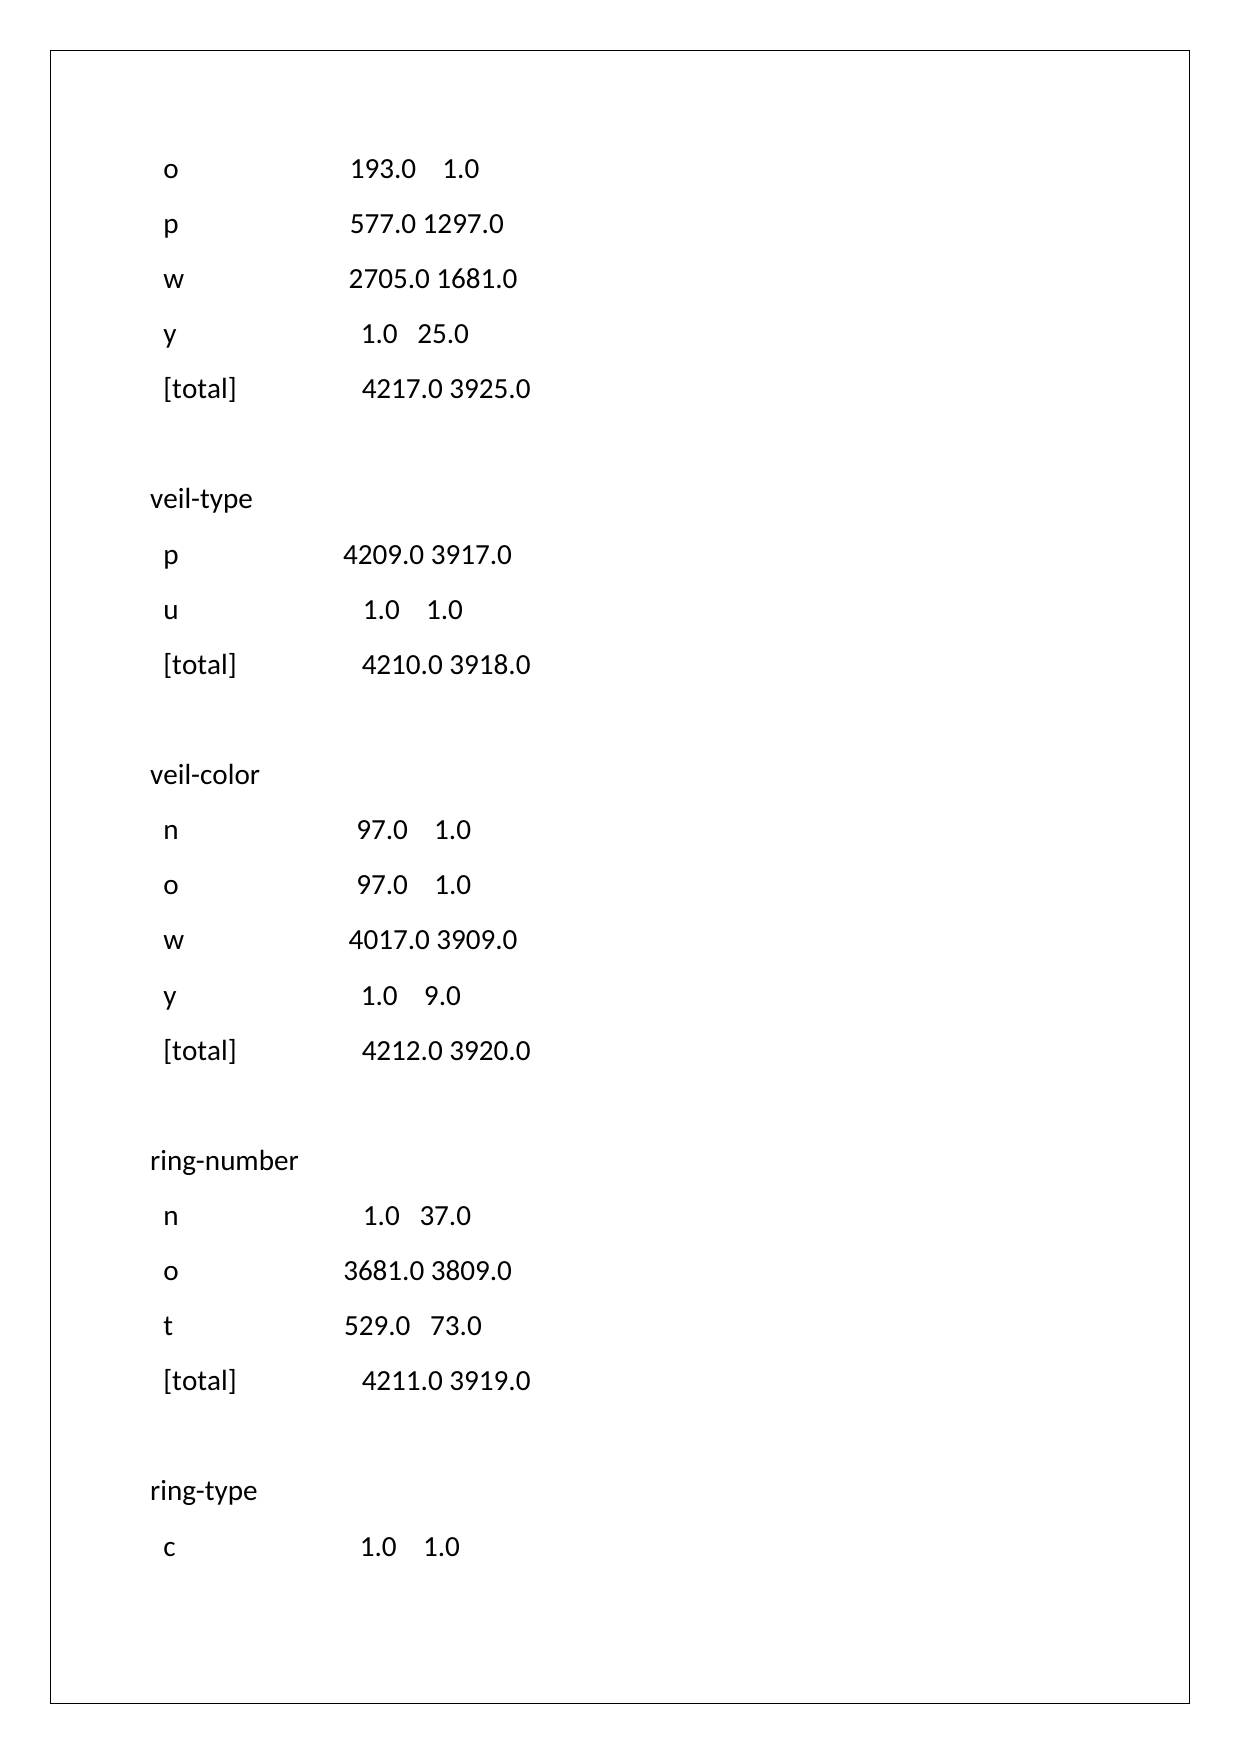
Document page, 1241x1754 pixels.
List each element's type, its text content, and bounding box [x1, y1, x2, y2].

text p 4209.0 3917.0 [150, 536, 1090, 571]
text [total] 4210.0 3918.0 [150, 646, 1090, 682]
text [total] 4211.0 3919.0 [150, 1362, 1090, 1398]
text o 3681.0 3809.0 [150, 1252, 1090, 1288]
text t 529.0 73.0 [150, 1307, 1090, 1343]
text n 97.0 1.0 [150, 811, 1090, 847]
text y 1.0 25.0 [150, 315, 1090, 351]
text p 577.0 1297.0 [150, 205, 1090, 241]
text o 193.0 1.0 [150, 150, 1090, 186]
text y 1.0 9.0 [150, 977, 1090, 1012]
text w 4017.0 3909.0 [150, 921, 1090, 957]
text u 1.0 1.0 [150, 591, 1090, 626]
text o 97.0 1.0 [150, 866, 1090, 902]
text veil-type [150, 481, 1090, 516]
text ring-type [150, 1472, 1090, 1508]
text [total] 4212.0 3920.0 [150, 1032, 1090, 1067]
text n 1.0 37.0 [150, 1197, 1090, 1233]
text ring-number [150, 1142, 1090, 1177]
text [total] 4217.0 3925.0 [150, 370, 1090, 406]
text veil-color [150, 756, 1090, 792]
text w 2705.0 1681.0 [150, 260, 1090, 296]
text c 1.0 1.0 [150, 1528, 1090, 1563]
